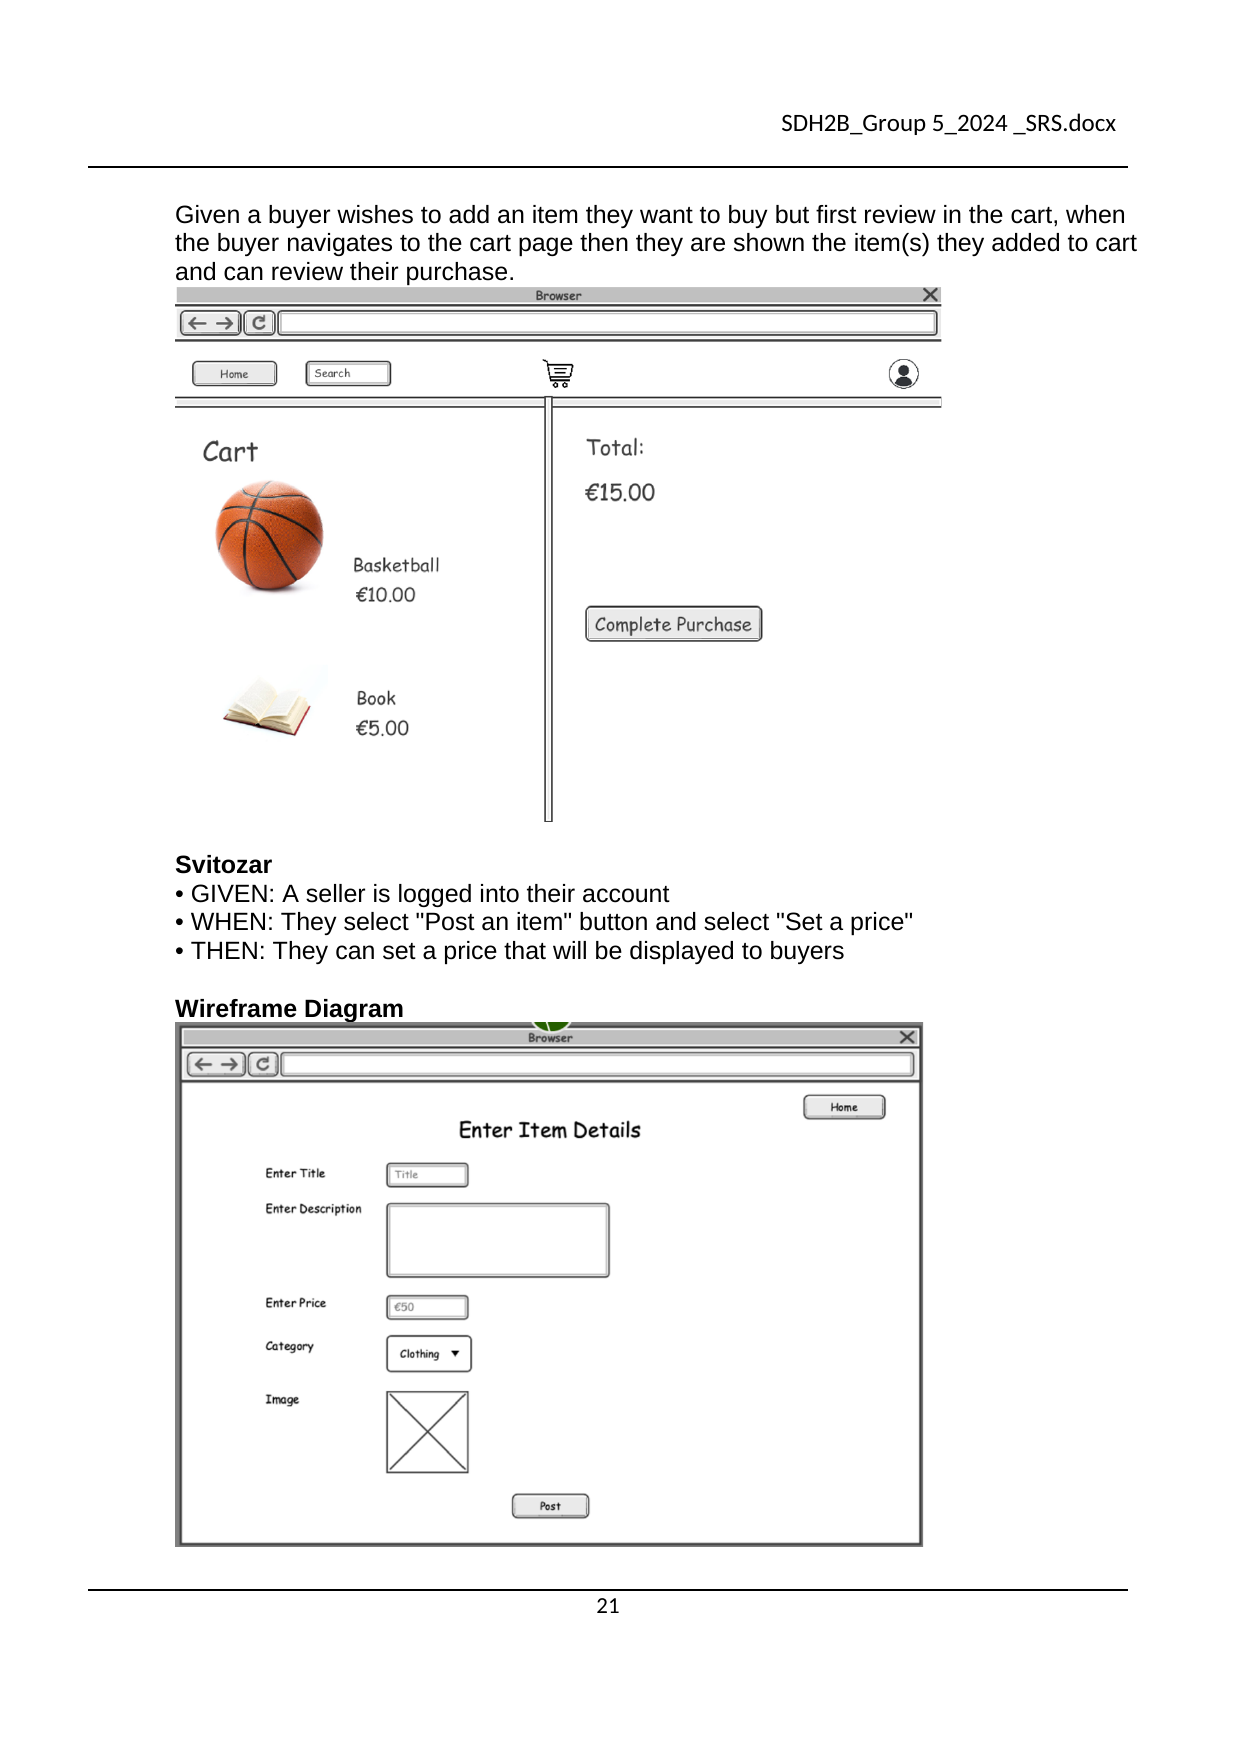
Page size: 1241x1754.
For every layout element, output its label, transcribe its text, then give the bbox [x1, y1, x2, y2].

text Given a buyer wishes to add an item they want to buy but first review in the cart, when the buyer navigates to the cart page then they are shown the item(s) they added to cart and can review their purchase. [175, 200, 1140, 286]
picture [175, 1022, 924, 1547]
text • WHEN: They select "Post an item" button and select "Set a price" [175, 907, 1140, 936]
picture [175, 286, 942, 822]
text • GIVEN: A seller is logged into their account [175, 879, 1140, 907]
text Svitozar [175, 850, 1140, 879]
text Wireframe Diagram [175, 994, 1140, 1022]
text • THEN: They can set a price that will be displayed to buyers [175, 936, 1140, 965]
